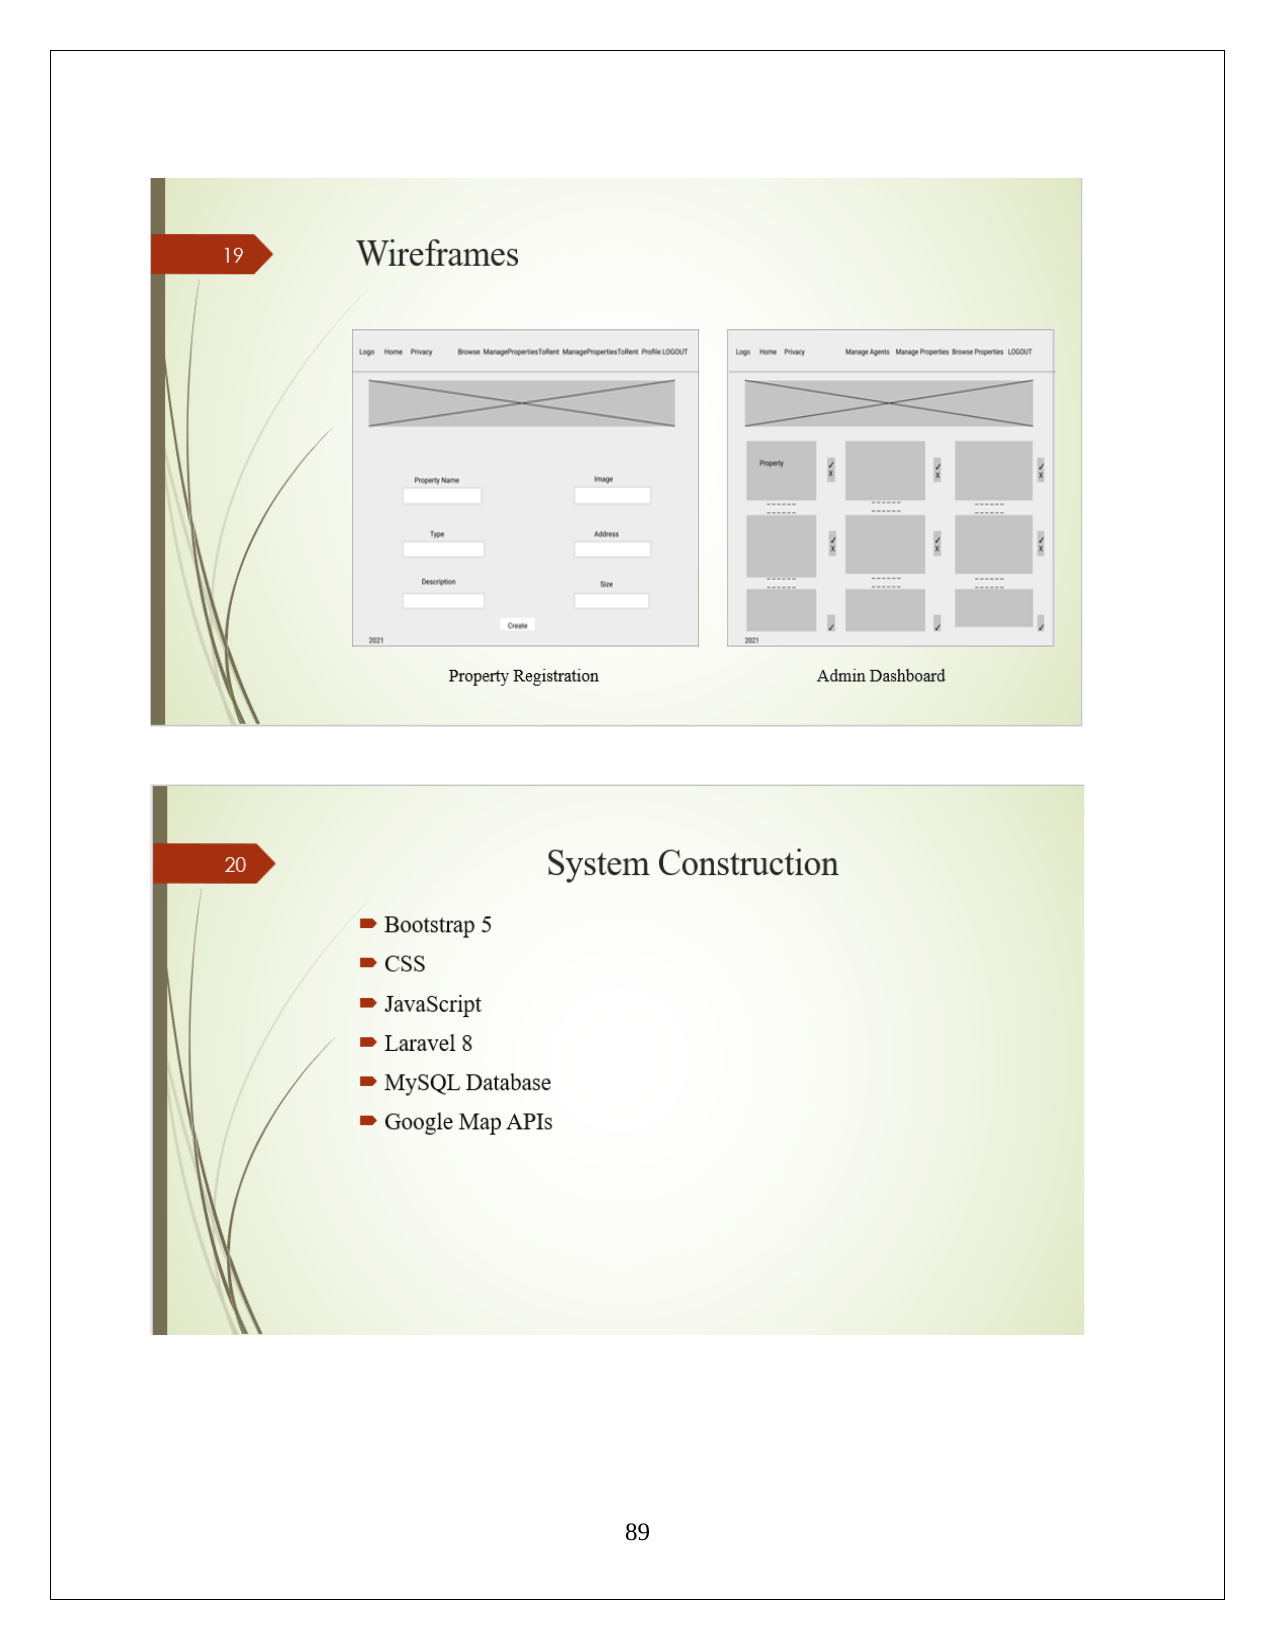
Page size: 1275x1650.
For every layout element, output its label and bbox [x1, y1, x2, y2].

picture [150, 178, 1083, 727]
picture [150, 784, 1085, 1335]
